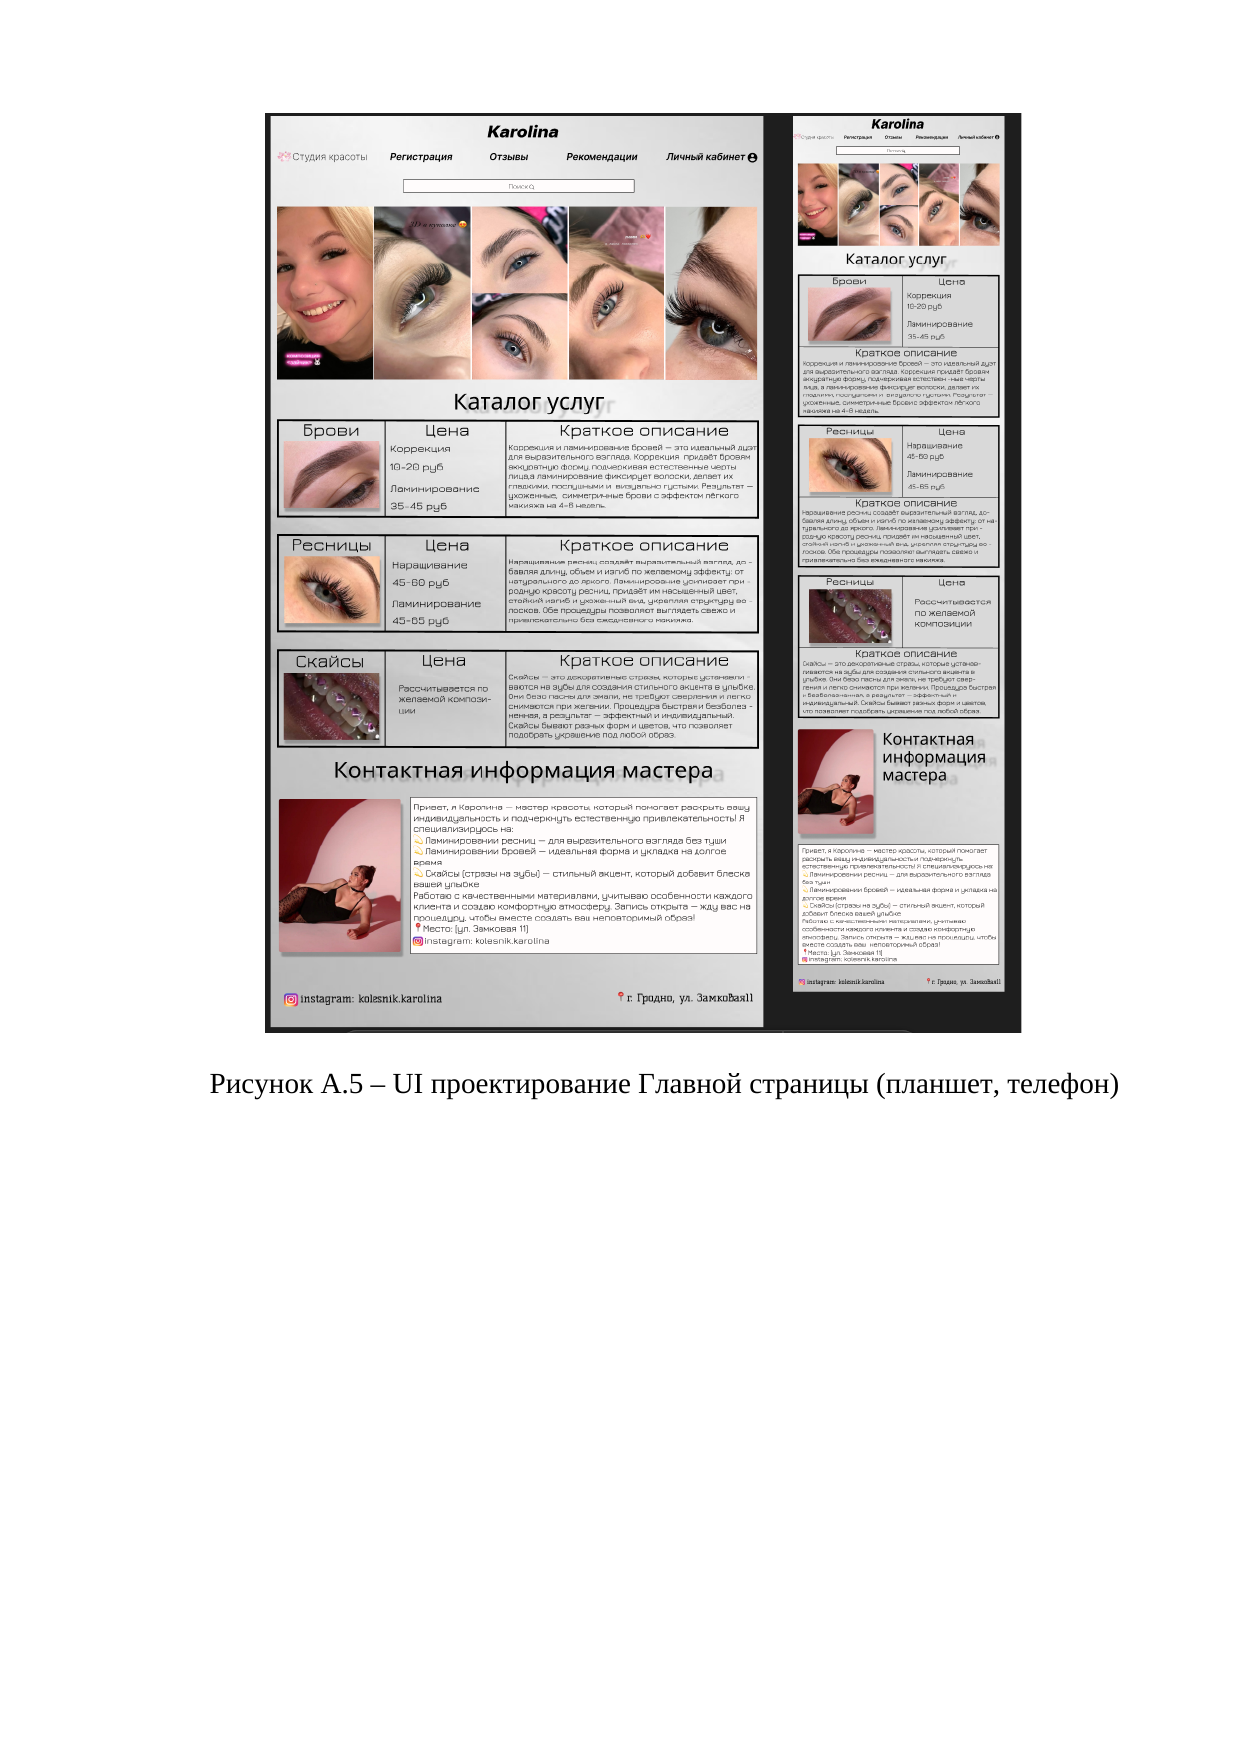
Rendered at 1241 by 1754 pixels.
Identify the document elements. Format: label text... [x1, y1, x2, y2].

text Рисунок А.5 – UI проектирование Главной страницы (планшет, телефон) [148, 1066, 1181, 1099]
picture [265, 113, 1022, 1033]
